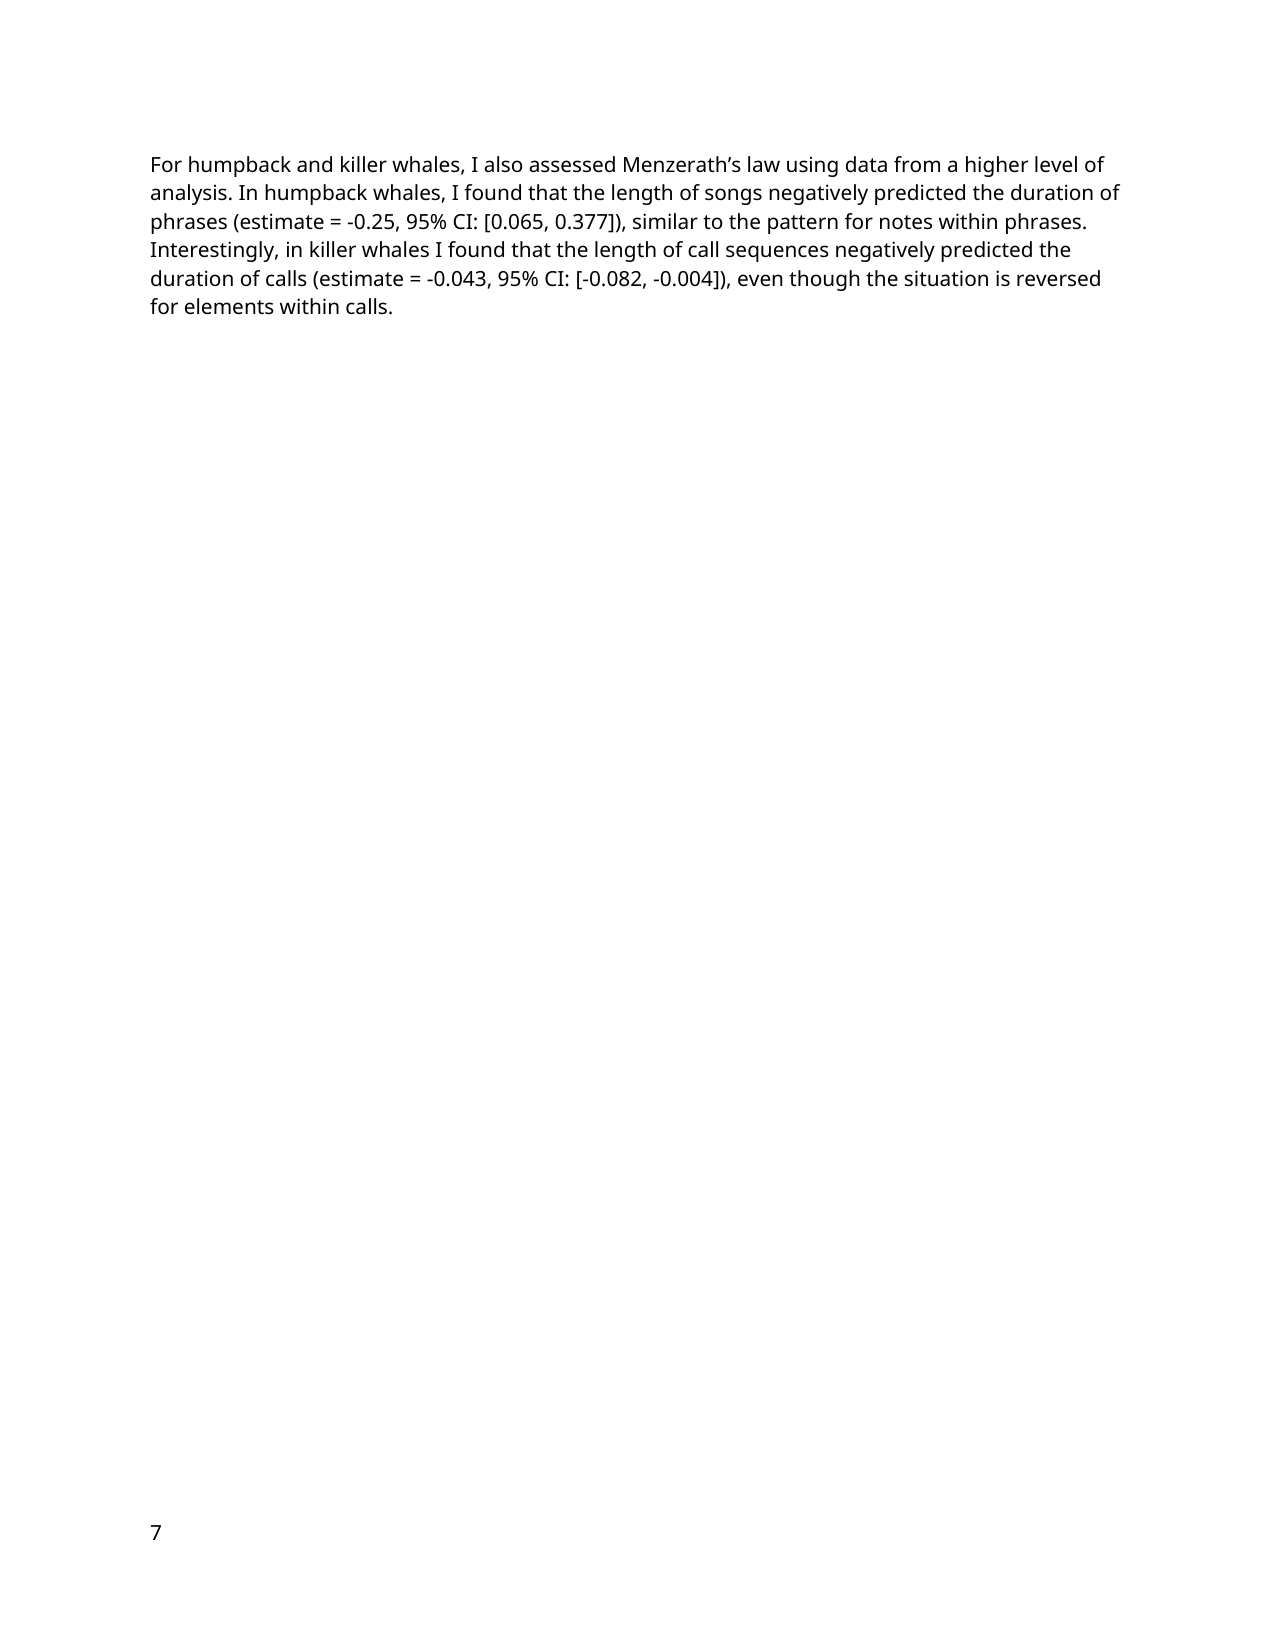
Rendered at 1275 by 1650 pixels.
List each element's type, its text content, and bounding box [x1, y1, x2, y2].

text For humpback and killer whales, I also assessed Menzerath’s law using data from a higher level of analysis. In humpback whales, I found that the length of songs negatively predicted the duration of phrases (estimate = -0.25, 95% CI: [0.065, 0.377]), similar to the pattern for notes within phrases. Interestingly, in killer whales I found that the length of call sequences negatively predicted the duration of calls (estimate = -0.043, 95% CI: [-0.082, -0.004]), even though the situation is reversed for elements within calls. [150, 150, 1125, 321]
